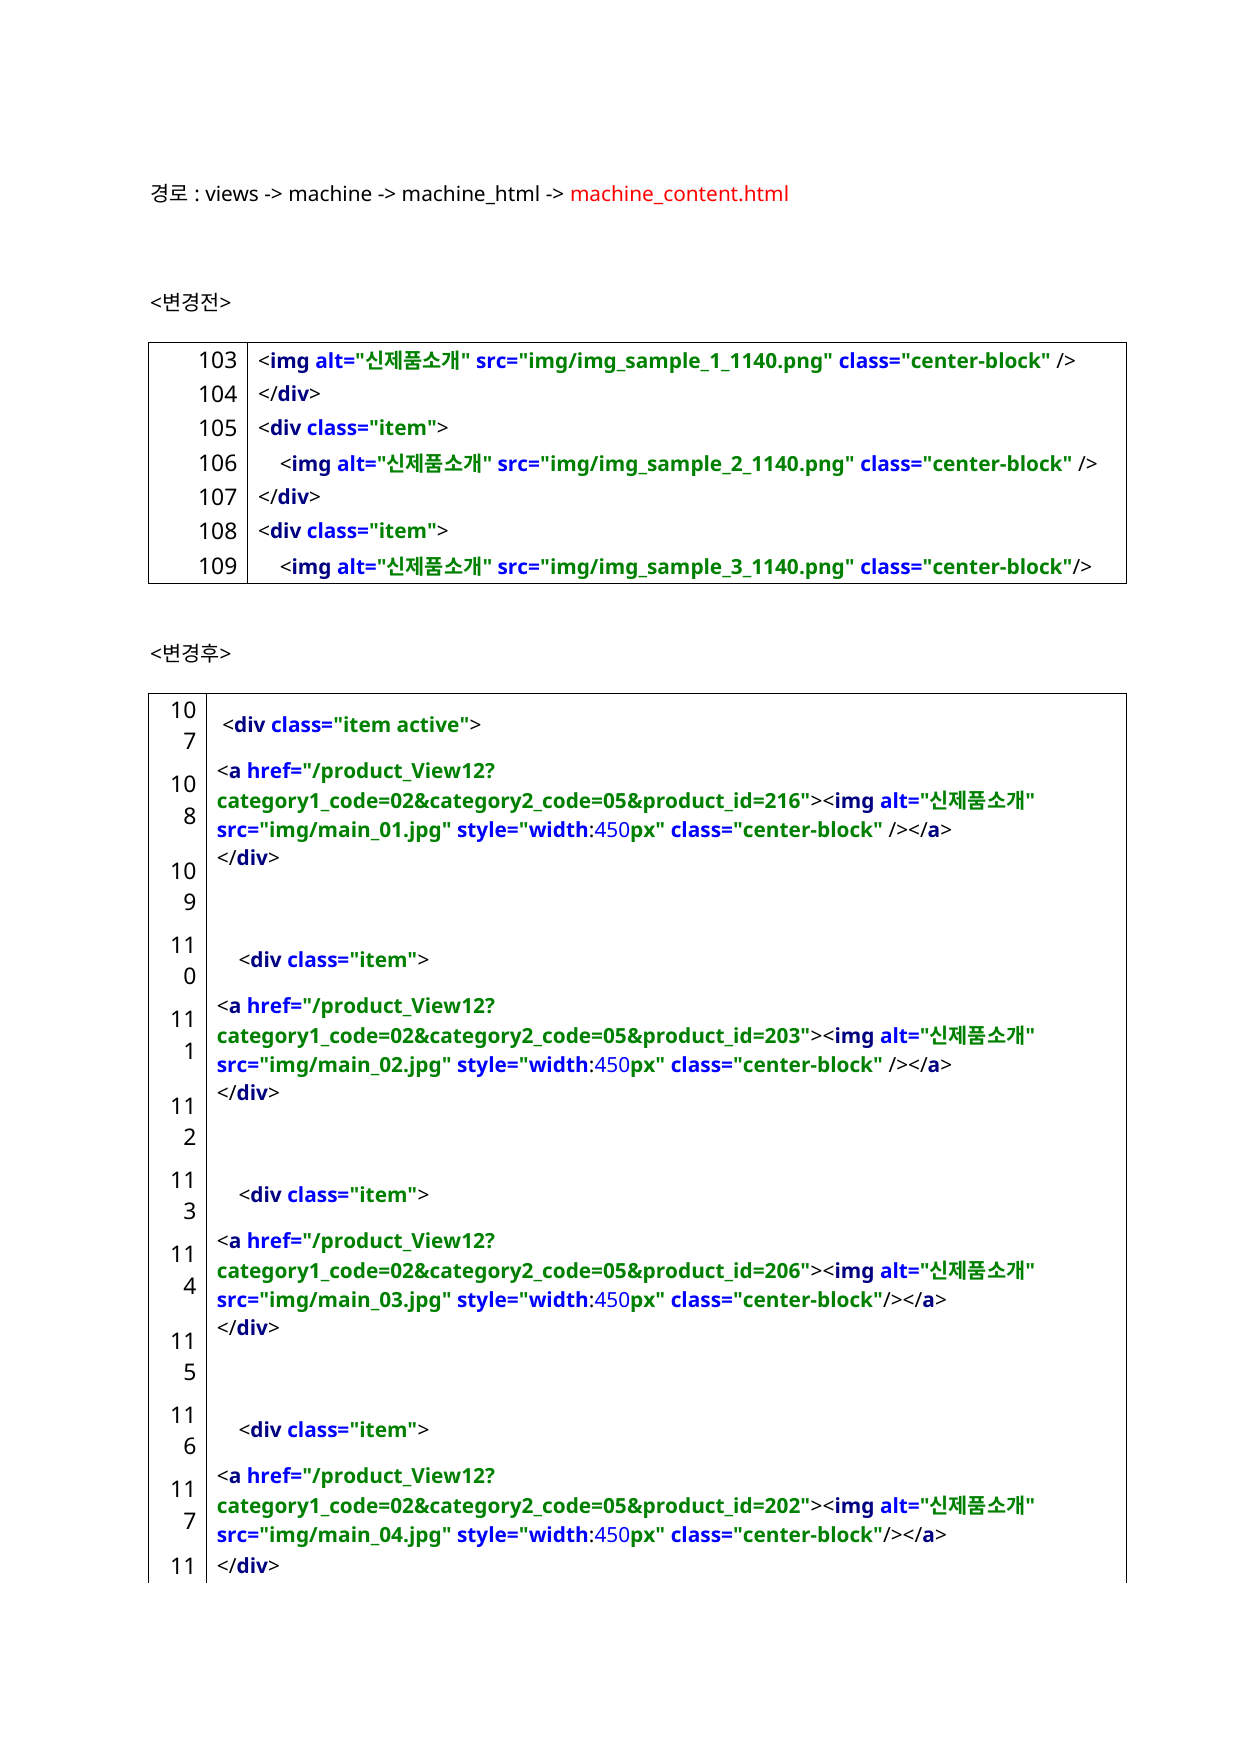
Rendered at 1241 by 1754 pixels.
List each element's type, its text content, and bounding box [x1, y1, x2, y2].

table_header 103 [149, 343, 247, 376]
table_cell <a href="/product_View12?category1_code=02&category2_code=05&product_id=206"><img alt="신제품소개" src="img/main_03.jpg" style="width:450px" class="center-block"/></a> [207, 1226, 1126, 1313]
table_cell 113 [149, 1164, 206, 1226]
table_cell 117 [149, 1461, 206, 1548]
table_cell <a href="/product_View12?category1_code=02&category2_code=05&product_id=216"><img alt="신제품소개" src="img/main_01.jpg" style="width:450px" class="center-block" /></a> [207, 756, 1126, 843]
table_cell <a href="/product_View12?category1_code=02&category2_code=05&product_id=202"><img alt="신제품소개" src="img/main_04.jpg" style="width:450px" class="center-block"/></a> [207, 1461, 1126, 1548]
table_cell 111 [149, 991, 206, 1078]
table_cell 110 [149, 929, 206, 991]
table_cell 114 [149, 1226, 206, 1313]
table_cell <img alt="신제품소개" src="img/img_sample_2_1140.png" class="center-block" /> [248, 445, 1126, 479]
table_cell 116 [149, 1399, 206, 1461]
table_cell 105 [149, 411, 247, 445]
table_cell <div class="item"> [207, 1399, 1126, 1461]
table_cell 109 [149, 548, 247, 582]
table_cell <div class="item"> [248, 514, 1126, 548]
table_cell </div> [207, 1548, 1126, 1583]
table_cell <div class="item"> [248, 411, 1126, 445]
table_cell </div> [248, 376, 1126, 411]
text <변경후> [150, 637, 1090, 667]
table_cell 115 [149, 1313, 206, 1399]
table_cell 104 [149, 376, 247, 411]
text 경로 : views -> machine -> machine_html -> machine_content.html [150, 177, 1090, 207]
table_header <div class="item active"> [207, 694, 1126, 756]
table_cell <img alt="신제품소개" src="img/img_sample_3_1140.png" class="center-block"/> [248, 548, 1126, 582]
table_cell 107 [149, 479, 247, 514]
table_cell <a href="/product_View12?category1_code=02&category2_code=05&product_id=203"><img alt="신제품소개" src="img/main_02.jpg" style="width:450px" class="center-block" /></a> [207, 991, 1126, 1078]
table_header <img alt="신제품소개" src="img/img_sample_1_1140.png" class="center-block" /> [248, 343, 1126, 376]
table_cell 108 [149, 514, 247, 548]
table_cell </div> [207, 1313, 1126, 1399]
table_cell </div> [248, 479, 1126, 514]
table_cell 112 [149, 1078, 206, 1164]
table_header 107 [149, 694, 206, 756]
table_cell </div> [207, 1078, 1126, 1164]
table_cell </div> [207, 843, 1126, 929]
table_cell 106 [149, 445, 247, 479]
table_cell 108 [149, 756, 206, 843]
text <변경전> [150, 286, 1090, 317]
table_cell <div class="item"> [207, 929, 1126, 991]
table_cell 118 [149, 1548, 206, 1583]
table_cell 109 [149, 843, 206, 929]
table_cell <div class="item"> [207, 1164, 1126, 1226]
